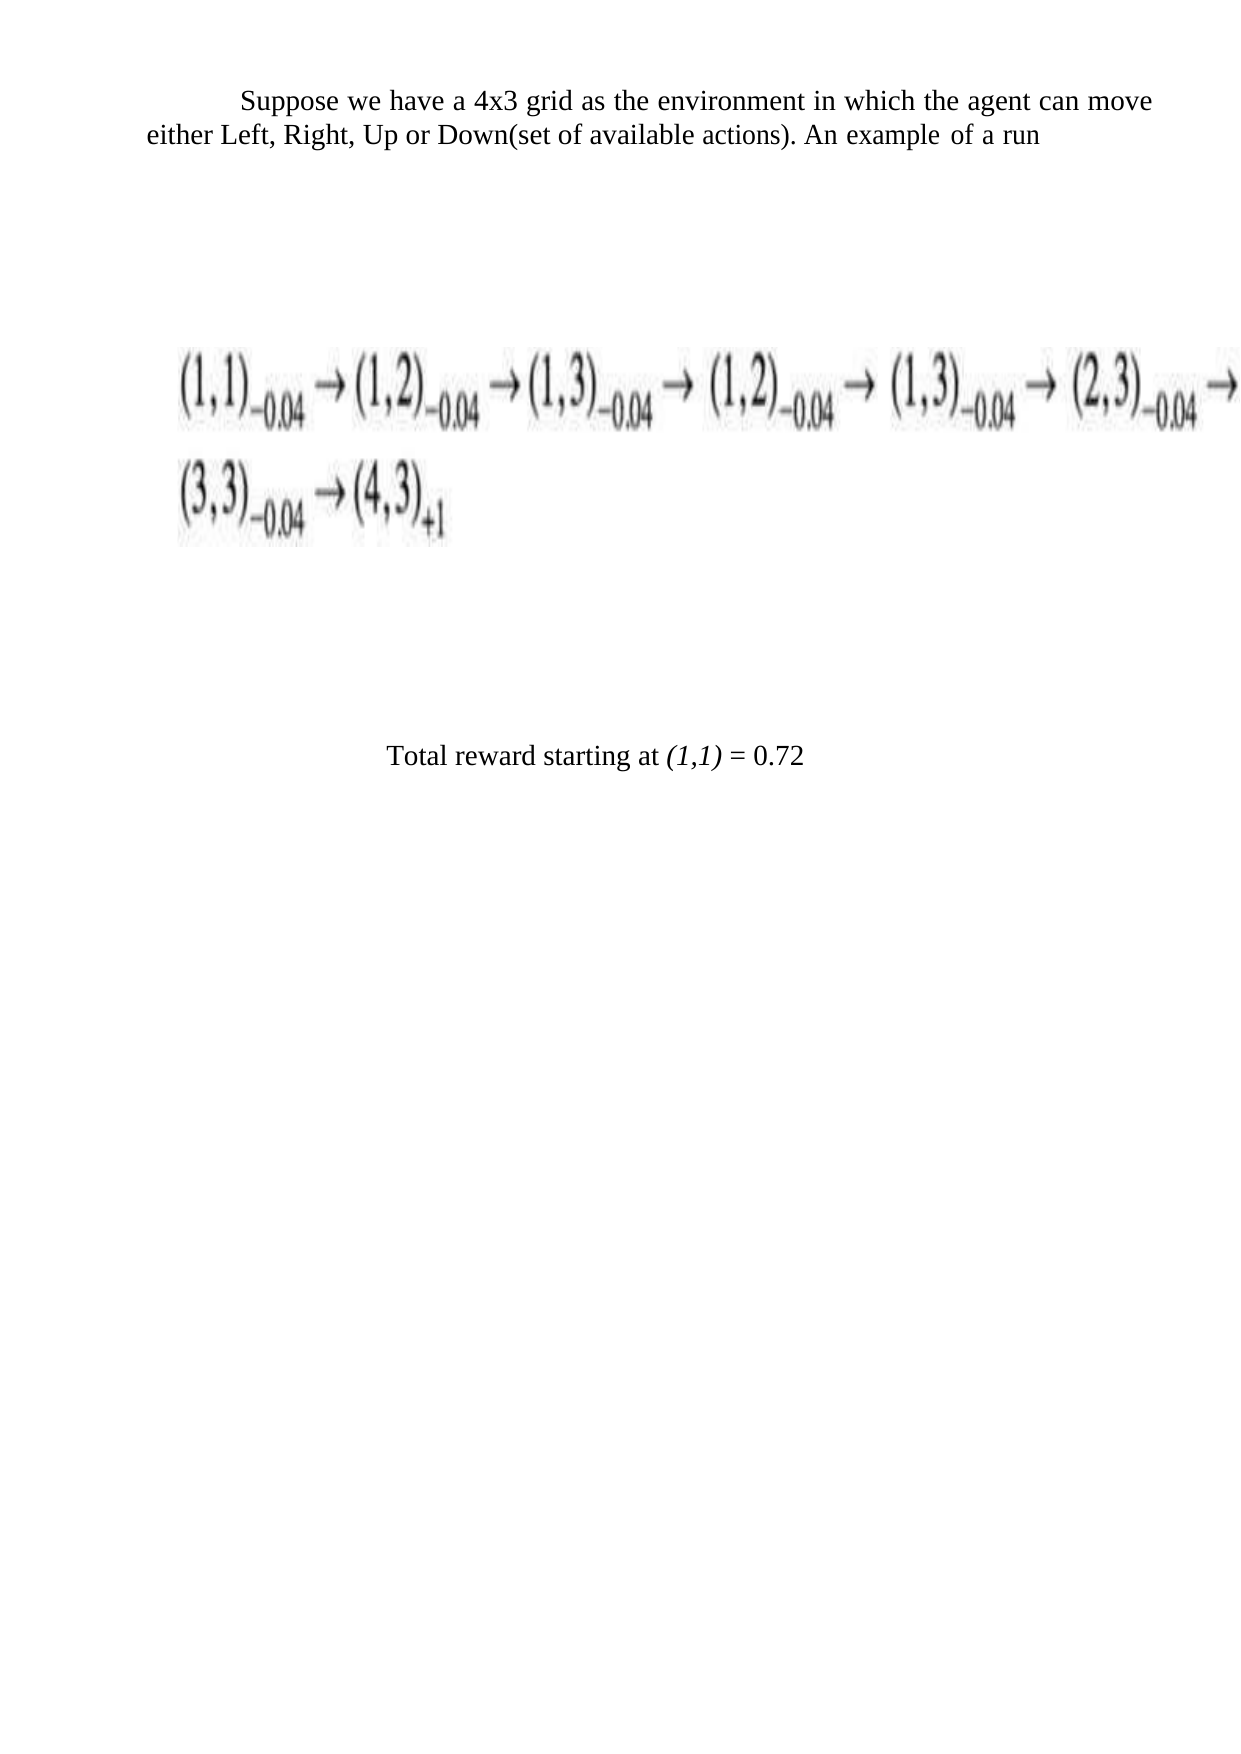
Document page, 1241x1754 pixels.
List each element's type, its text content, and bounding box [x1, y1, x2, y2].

picture [177, 347, 1240, 547]
text Total reward starting at (1,1) = 0.72 [91, 738, 1099, 772]
text Suppose we have a 4x3 grid as the environment in which the agent can move either Left, Right, Up or Down(set of available actions). An example of a run [146, 83, 1152, 151]
